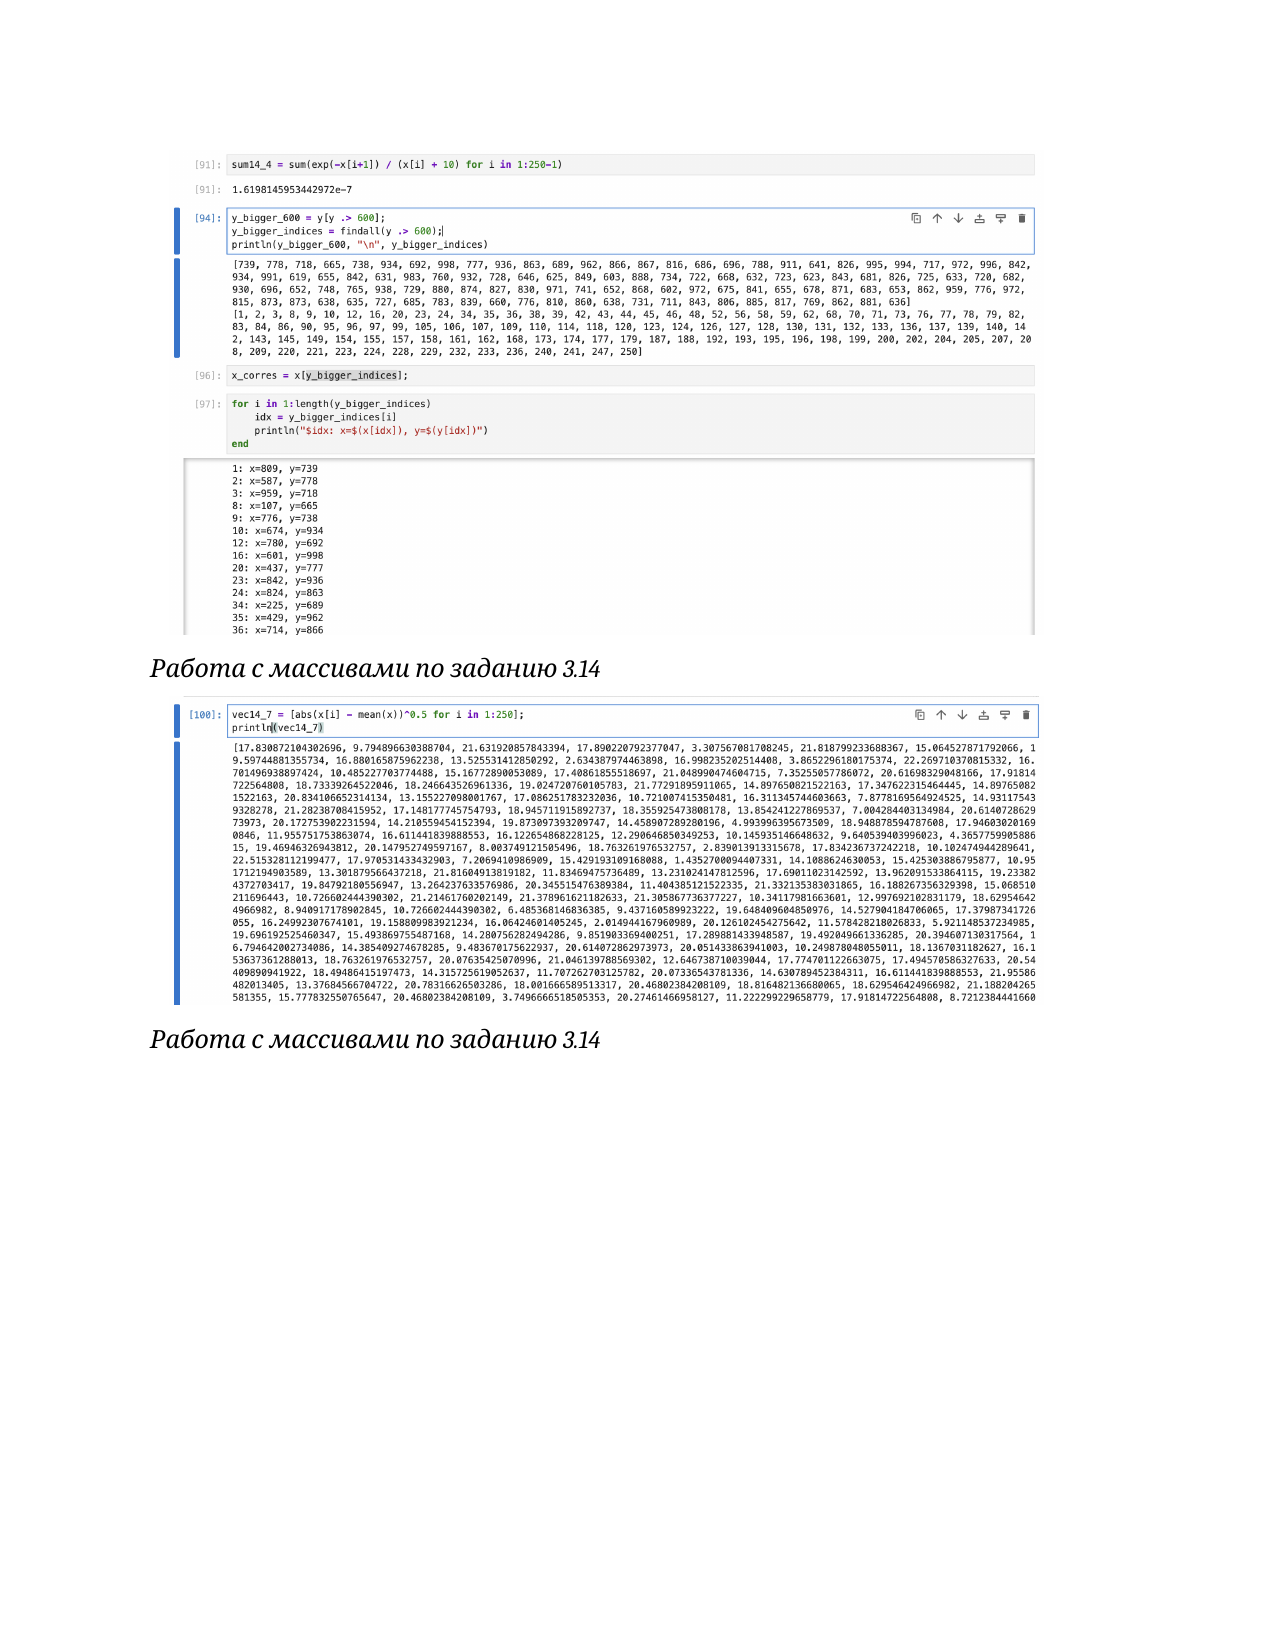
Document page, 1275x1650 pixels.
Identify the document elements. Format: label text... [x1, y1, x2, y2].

picture [168, 696, 1044, 1005]
text Работа с массивами по заданию 3.14 [150, 655, 1125, 684]
text Работа с массивами по заданию 3.14 [150, 1026, 1125, 1054]
picture [168, 150, 1044, 635]
